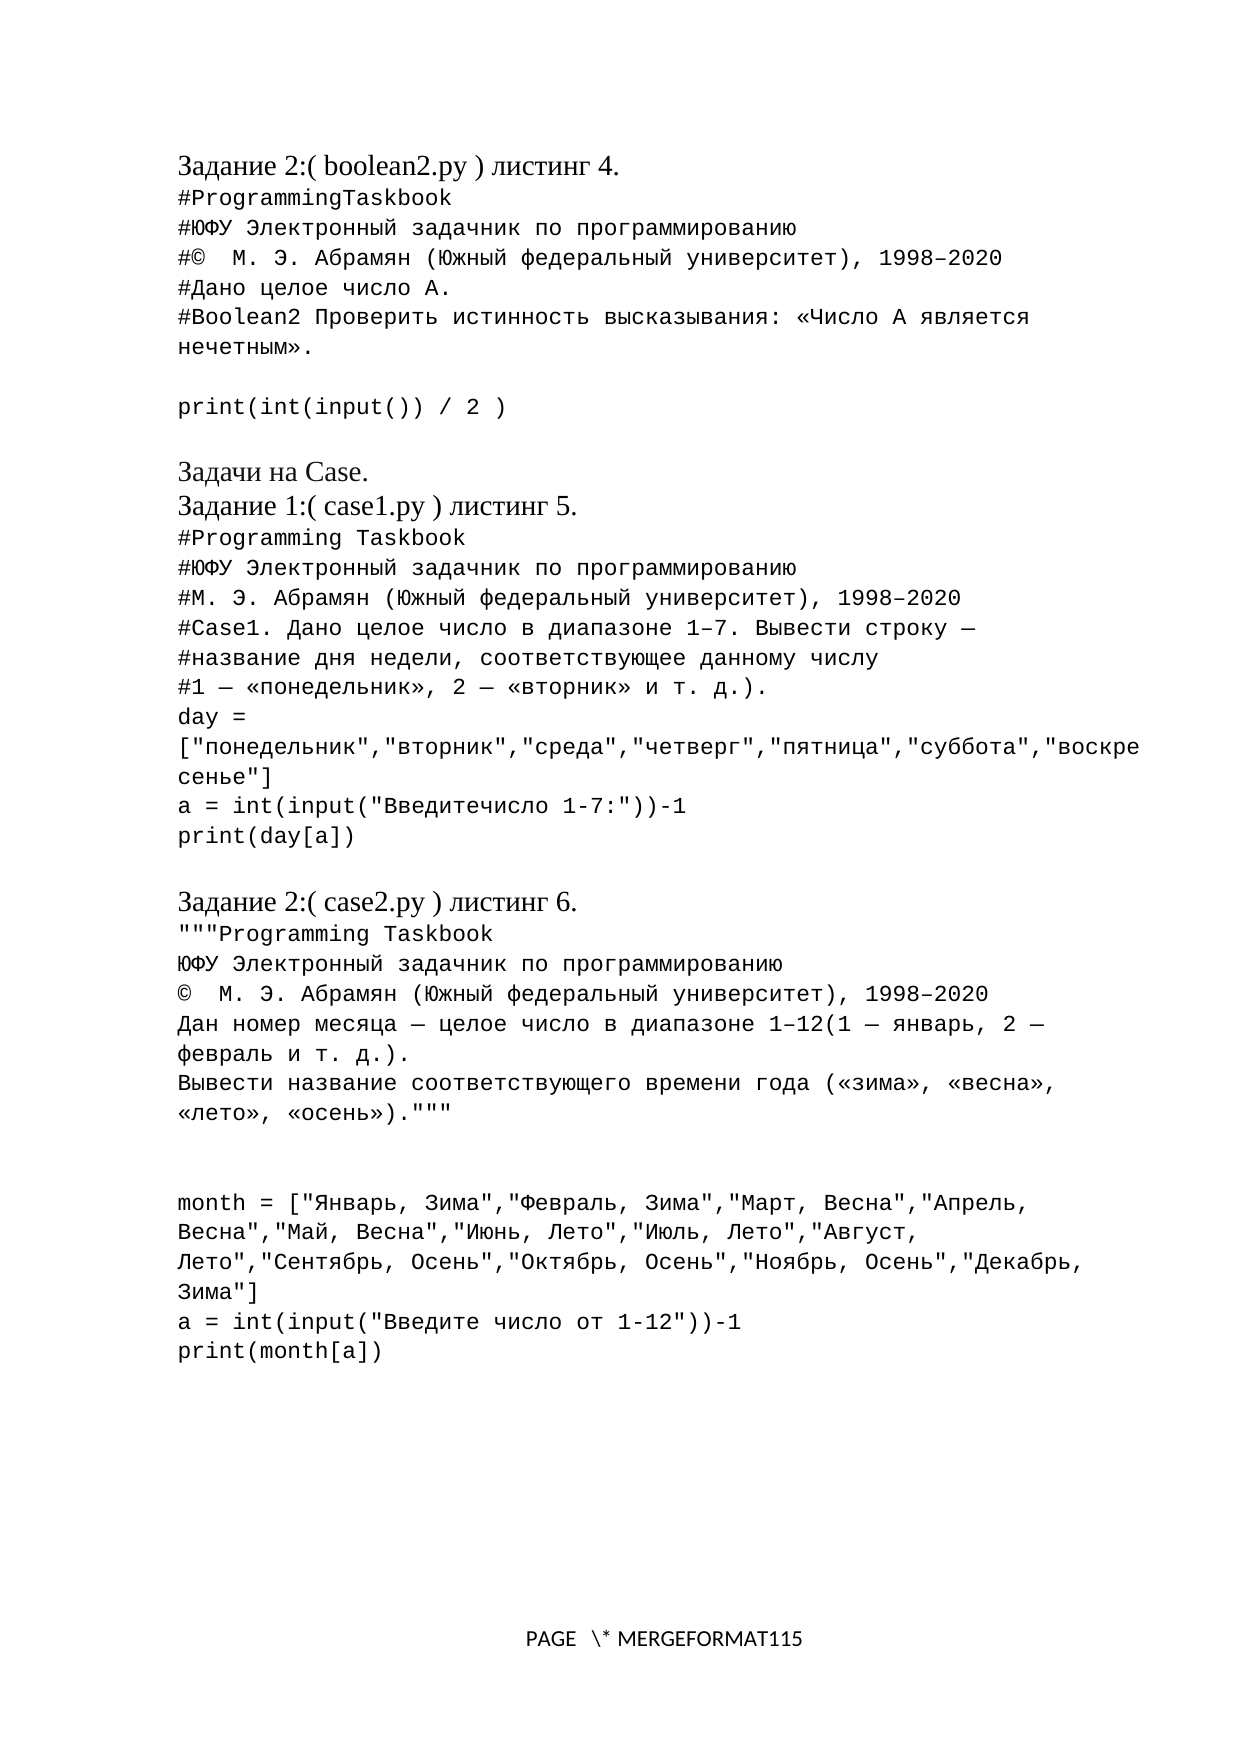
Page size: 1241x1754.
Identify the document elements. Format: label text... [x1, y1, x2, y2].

text a = int(input("Введитечисло 1-7:"))-1 [177, 795, 1152, 821]
text Задачи на Case. [177, 454, 1152, 488]
text #© М. Э. Абрамян (Южный федеральный университет), 1998–2020 [177, 246, 1152, 272]
text #Boolean2 Проверить истинность высказывания: «Число A является нечетным». [177, 306, 1152, 361]
text month = ["Январь, Зима","Февраль, Зима","Март, Весна","Апрель, Весна","Май, Весна","Июнь, Лето","Июль, Лето","Август, Лето","Сентябрь, Осень","Октябрь, Осень","Ноябрь, Осень","Декабрь, Зима"] [177, 1191, 1152, 1306]
text Задание 1:( case1.py ) листинг 5. [177, 488, 1152, 522]
text Задание 2:( boolean2.py ) листинг 4. [177, 148, 1152, 181]
text Задание 2:( case2.py ) листинг 6. [177, 884, 1152, 918]
text #Programming Taskbook [177, 527, 1152, 553]
text print(int(input()) / 2 ) [177, 395, 1152, 421]
text #название дня недели, соответствующее данному числу [177, 646, 1152, 672]
text #Дано целое число A. [177, 276, 1152, 302]
text © М. Э. Абрамян (Южный федеральный университет), 1998–2020 [177, 982, 1152, 1008]
text #Case1. Дано целое число в диапазоне 1–7. Вывести строку — [177, 616, 1152, 642]
text print(day[a]) [177, 824, 1152, 851]
text """Programming Taskbook [177, 923, 1152, 949]
text #ProgrammingTaskbook [177, 186, 1152, 212]
text #ЮФУ Электронный задачник по программированию [177, 556, 1152, 582]
text a = int(input("Введите число от 1-12"))-1 [177, 1310, 1152, 1336]
text print(month[a]) [177, 1340, 1152, 1366]
text Вывести название соответствующего времени года («зима», «весна», «лето», «осень»).""" [177, 1072, 1152, 1127]
text #М. Э. Абрамян (Южный федеральный университет), 1998–2020 [177, 586, 1152, 612]
text ЮФУ Электронный задачник по программированию [177, 952, 1152, 978]
text #1 — «понедельник», 2 — «вторник» и т. д.). [177, 676, 1152, 702]
text #ЮФУ Электронный задачник по программированию [177, 216, 1152, 242]
text Дан номер месяца — целое число в диапазоне 1–12(1 — январь, 2 — февраль и т. д.). [177, 1012, 1152, 1068]
text day = ["понедельник","вторник","среда","четверг","пятница","суббота","воскресенье"] [177, 705, 1152, 791]
